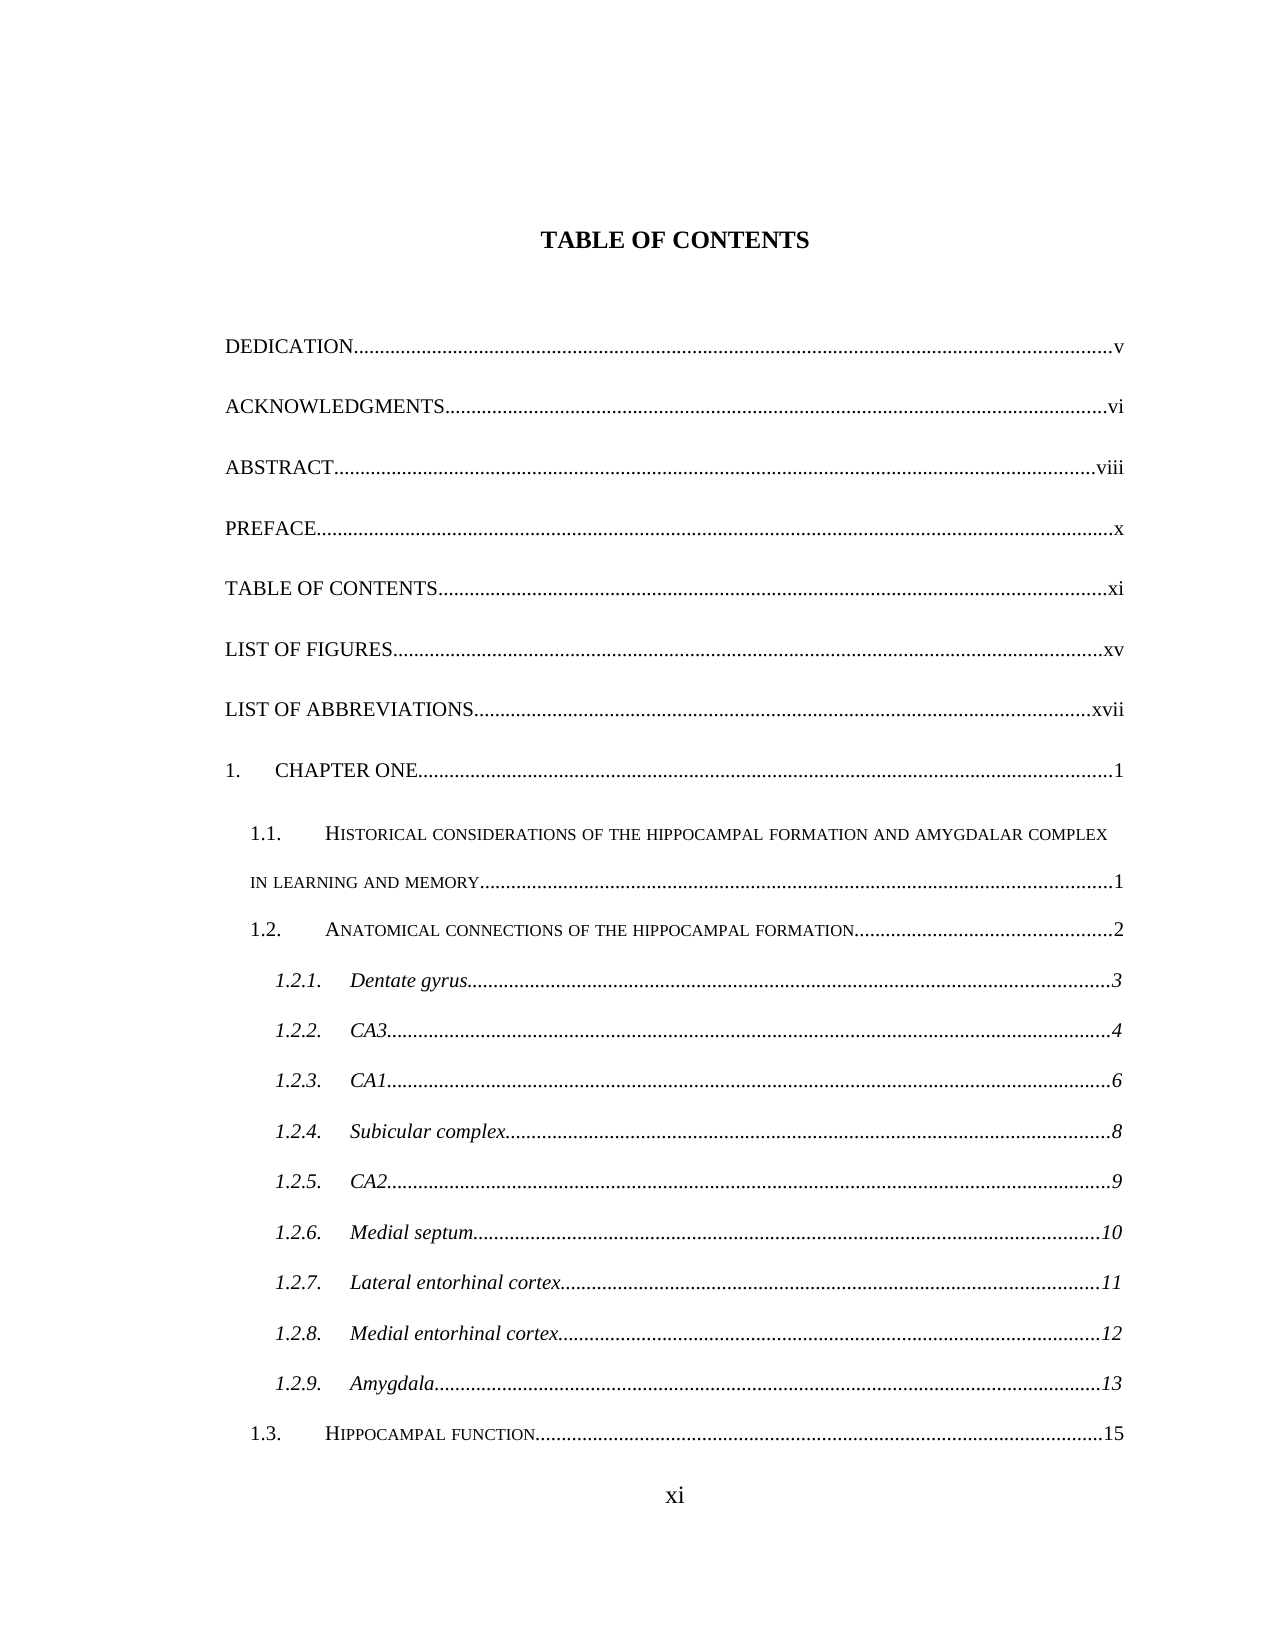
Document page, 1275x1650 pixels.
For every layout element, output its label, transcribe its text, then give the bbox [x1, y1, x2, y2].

subtitle TABLE OF CONTENTS [225, 225, 1125, 254]
